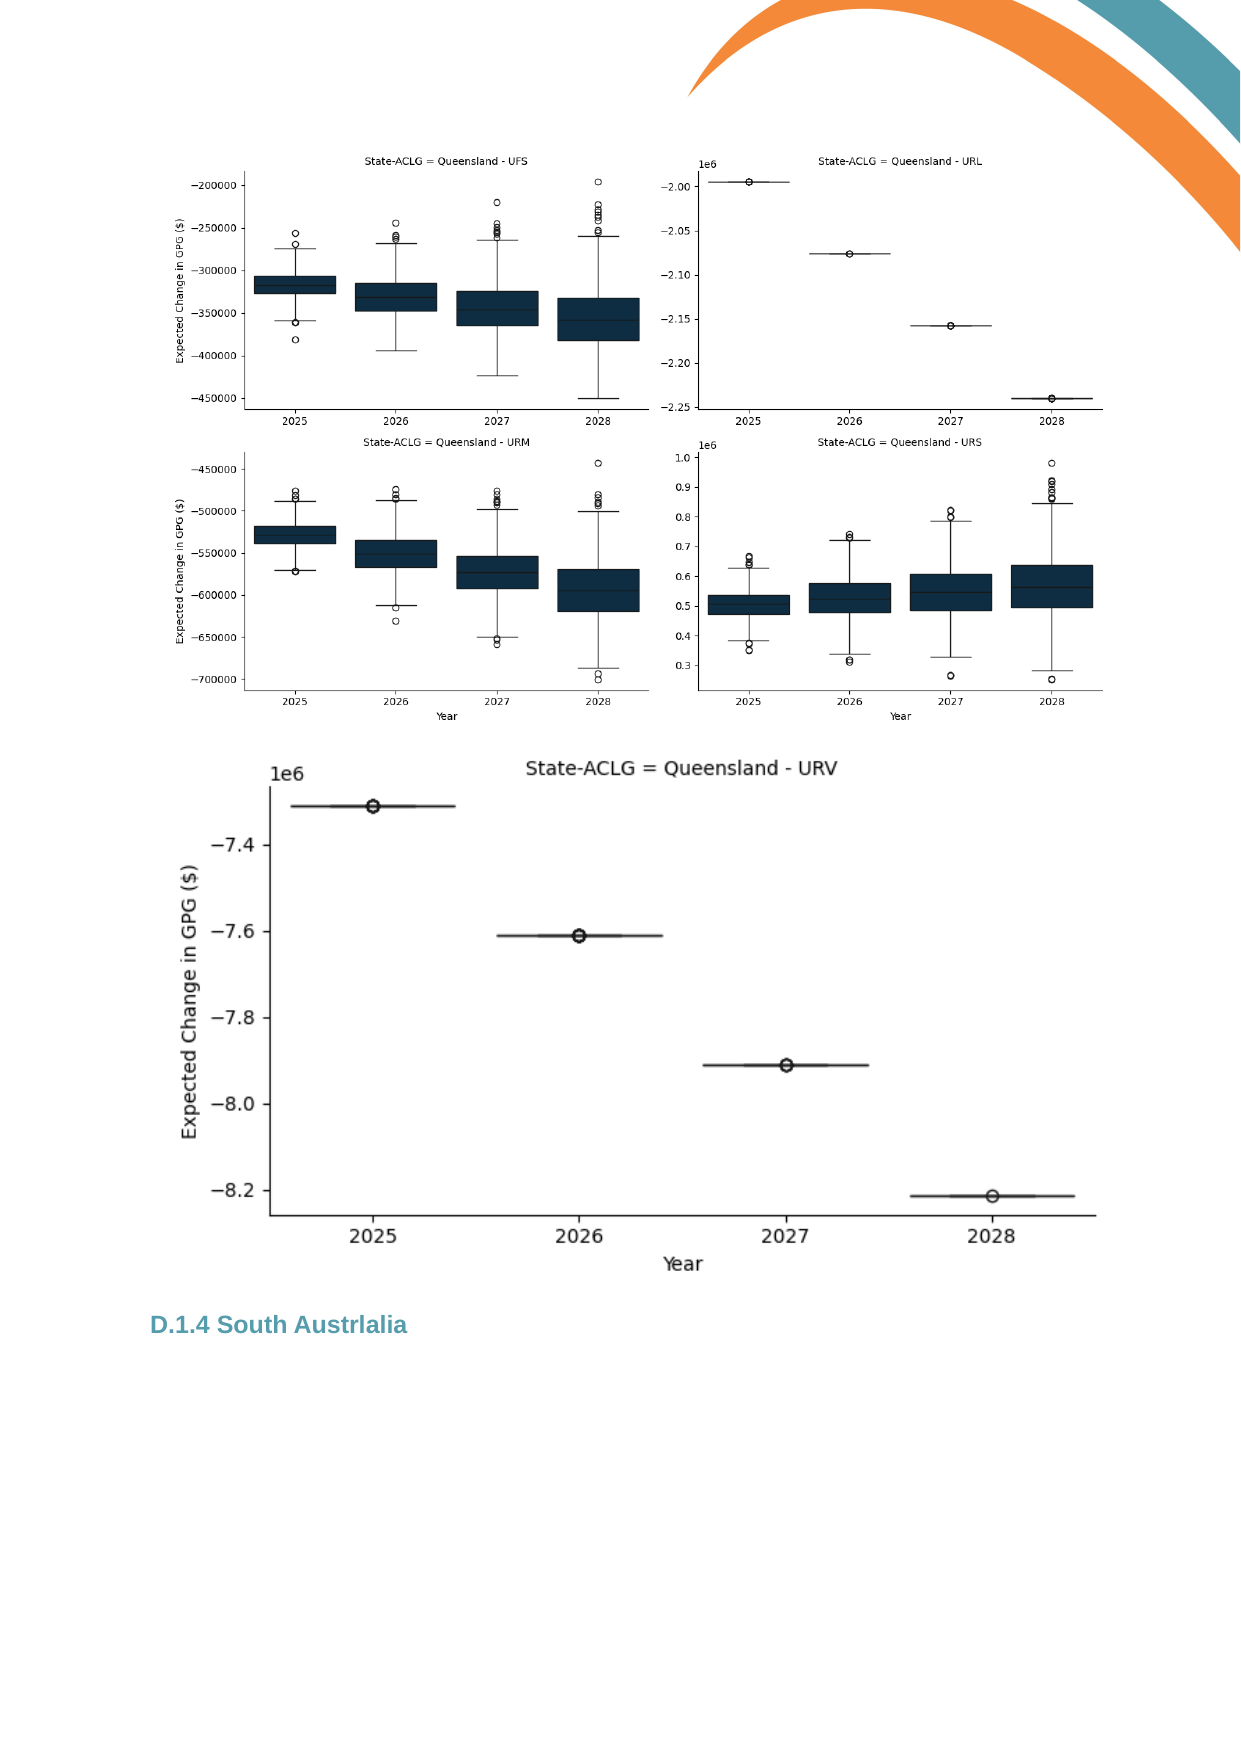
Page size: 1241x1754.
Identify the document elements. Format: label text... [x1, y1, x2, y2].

picture [19, 0, 1241, 729]
subtitle D.1.4 South Austrlalia [150, 1310, 1090, 1338]
picture [168, 746, 1109, 1289]
